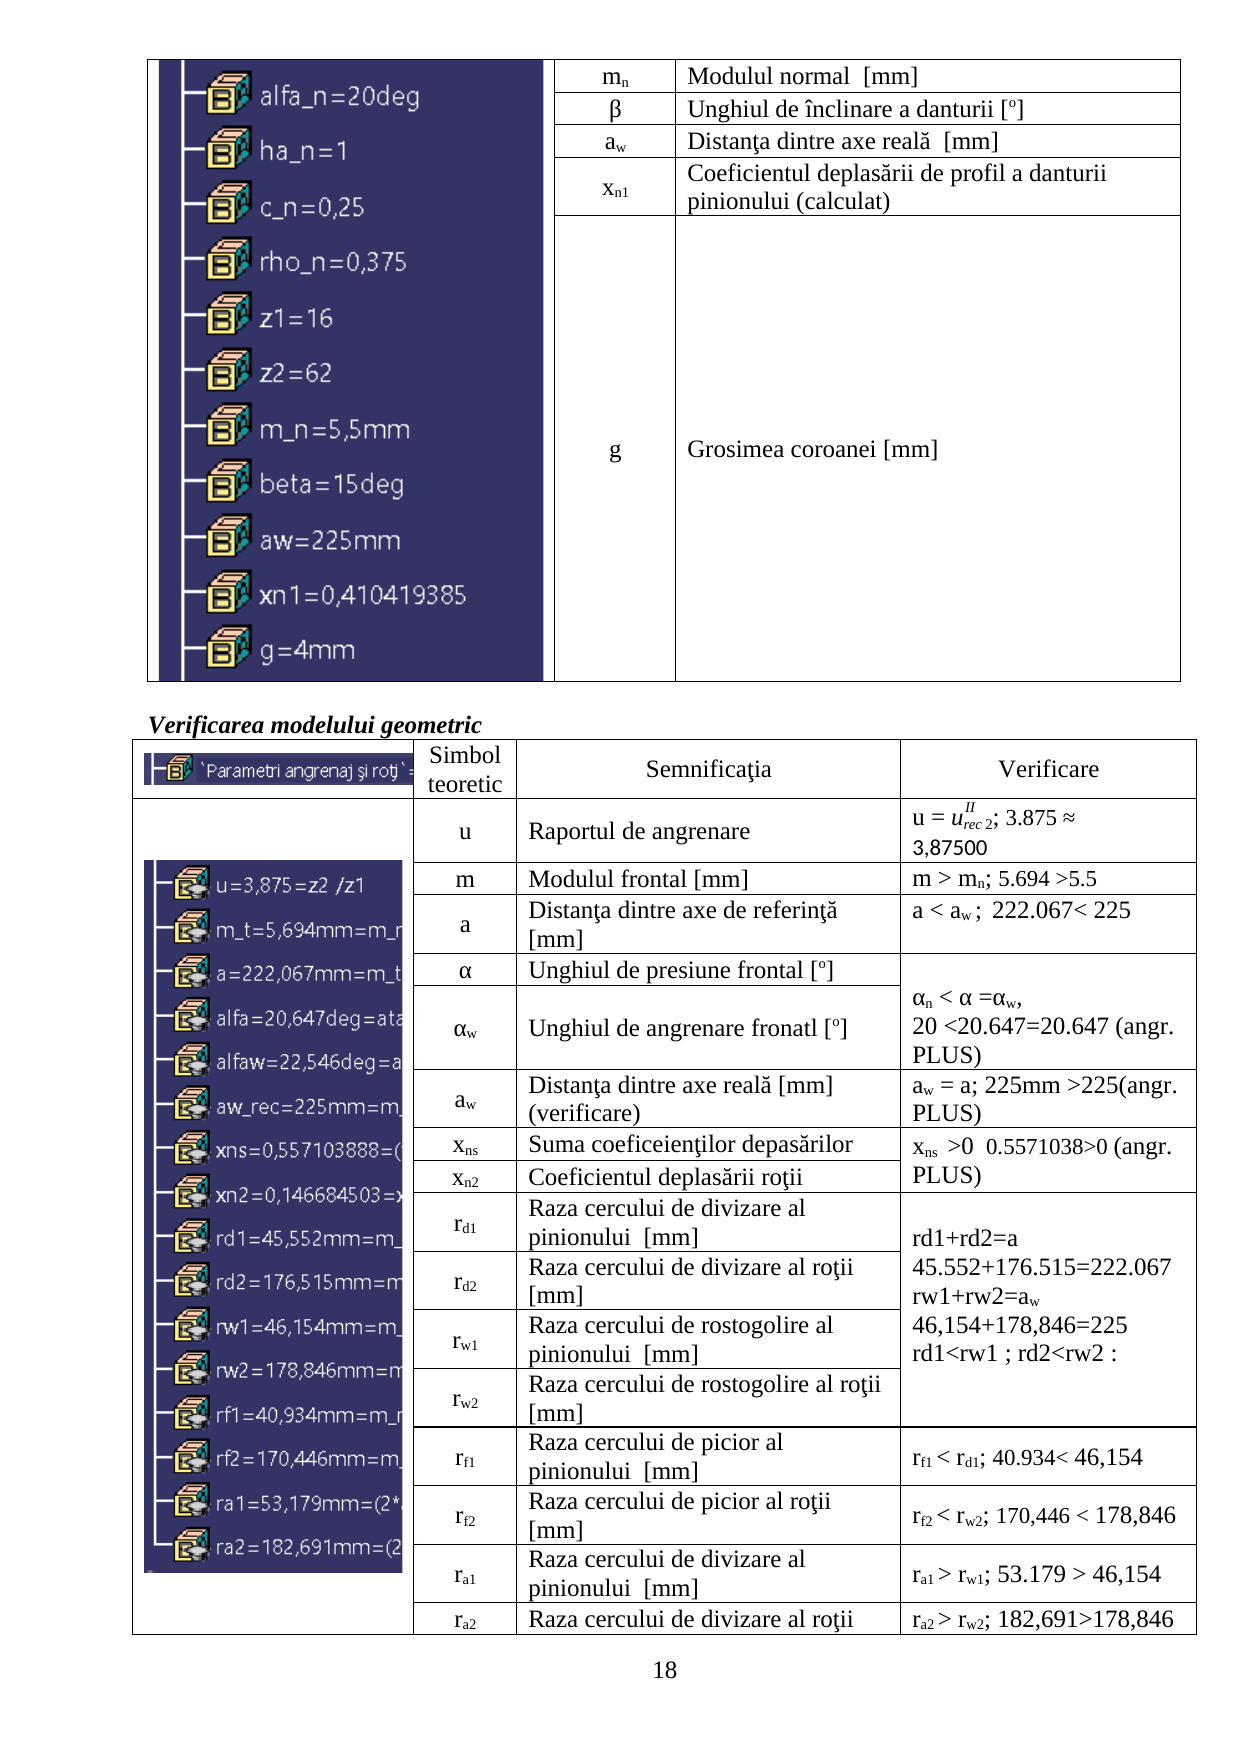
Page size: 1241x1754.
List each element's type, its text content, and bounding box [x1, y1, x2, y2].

table_cell rw1 [414, 1310, 516, 1368]
table_cell Unghiul de angrenare fronatl [o] [517, 986, 900, 1069]
table_cell a [414, 895, 516, 953]
table_cell rf1 [414, 1428, 516, 1485]
picture [144, 860, 403, 1573]
table_cell Modulul normal [mm] [676, 60, 1180, 92]
table_header Verificare [901, 740, 1196, 798]
table_cell m > mn; 5.694 >5.5 [901, 863, 1196, 894]
table_cell rd1 [414, 1193, 516, 1251]
table_cell Suma coeficeienţilor depasărilor [517, 1128, 900, 1160]
table_cell aw [555, 125, 675, 157]
table_cell Raza cercului de picior al roţii [mm] [517, 1486, 900, 1543]
table_cell mn [555, 60, 675, 92]
table_cell Coeficientul deplasării de profil a danturii pinionului (calculat) [676, 158, 1180, 215]
table_cell [133, 799, 413, 1634]
text Verificarea modelului geometric [148, 710, 1181, 739]
table_cell Modulul frontal [mm] [517, 863, 900, 894]
table_header Simbol teoretic [414, 740, 516, 798]
table_cell g [555, 216, 675, 681]
table_cell ra1 [414, 1545, 516, 1602]
table_cell rf2 < rw2; 170,446 < 178,846 [901, 1486, 1196, 1543]
table_cell αw [414, 986, 516, 1069]
table_cell Distanţa dintre axe reală [mm] (verificare) [517, 1070, 900, 1127]
table_cell aw = a; 225mm >225(angr. PLUS) [901, 1070, 1196, 1127]
table_cell Raza cercului de rostogolire al pinionului [mm] [517, 1310, 900, 1368]
table_cell a < aw ; 222.067< 225 [901, 895, 1196, 953]
table_cell Raza cercului de divizare al pinionului [mm] [517, 1545, 900, 1602]
table_cell u [414, 799, 516, 862]
table_cell Distanţa dintre axe de referinţă [mm] [517, 895, 900, 953]
table_cell Unghiul de presiune frontal [o] [517, 954, 900, 985]
table_cell rd1+rd2=a 45.552+176.515=222.067 rw1+rw2=aw 46,154+178,846=225 rd1<rw1 ; rd2<rw2 : [901, 1193, 1196, 1426]
table_cell xns >0 0.5571038>0 (angr. PLUS) [901, 1128, 1196, 1192]
table_cell ra1 > rw1; 53.179 > 46,154 [901, 1545, 1196, 1602]
table_cell xn1 [555, 158, 675, 215]
table_cell Unghiul de înclinare a danturii [o] [676, 93, 1180, 124]
table_header Semnificaţia [517, 740, 900, 798]
table_cell Raza cercului de divizare al roţii [mm] [517, 1252, 900, 1309]
picture [144, 753, 414, 785]
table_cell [901, 1603, 1196, 1634]
table_cell Coeficientul deplasării roţii [517, 1161, 900, 1192]
table_cell Raportul de angrenare [517, 799, 900, 862]
table_cell Grosimea coroanei [mm] [676, 216, 1180, 681]
table_cell Distanţa dintre axe reală [mm] [676, 125, 1180, 157]
table_cell α [414, 954, 516, 985]
table_cell rf2 [414, 1486, 516, 1543]
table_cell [517, 1603, 900, 1634]
table_cell ra2 [414, 1603, 516, 1634]
picture [158, 60, 544, 681]
table_cell rw2 [414, 1369, 516, 1426]
table_header [133, 740, 413, 798]
table_cell Raza cercului de divizare al pinionului [mm] [517, 1193, 900, 1251]
table_cell Raza cercului de picior al pinionului [mm] [517, 1428, 900, 1485]
table_cell xns [414, 1128, 516, 1160]
table_cell rf1 < rd1; 40.934< 46,154 [901, 1428, 1196, 1485]
table_cell xn2 [414, 1161, 516, 1192]
table_cell αn < α =αw, 20 <20.647=20.647 (angr. PLUS) [901, 954, 1196, 1069]
table_cell u = ; 3.875 ≈ 3,87500 [901, 799, 1196, 862]
table_cell Raza cercului de rostogolire al roţii [mm] [517, 1369, 900, 1426]
table_cell aw [414, 1070, 516, 1127]
table_cell rd2 [414, 1252, 516, 1309]
table_cell m [414, 863, 516, 894]
table_cell β [555, 93, 675, 124]
